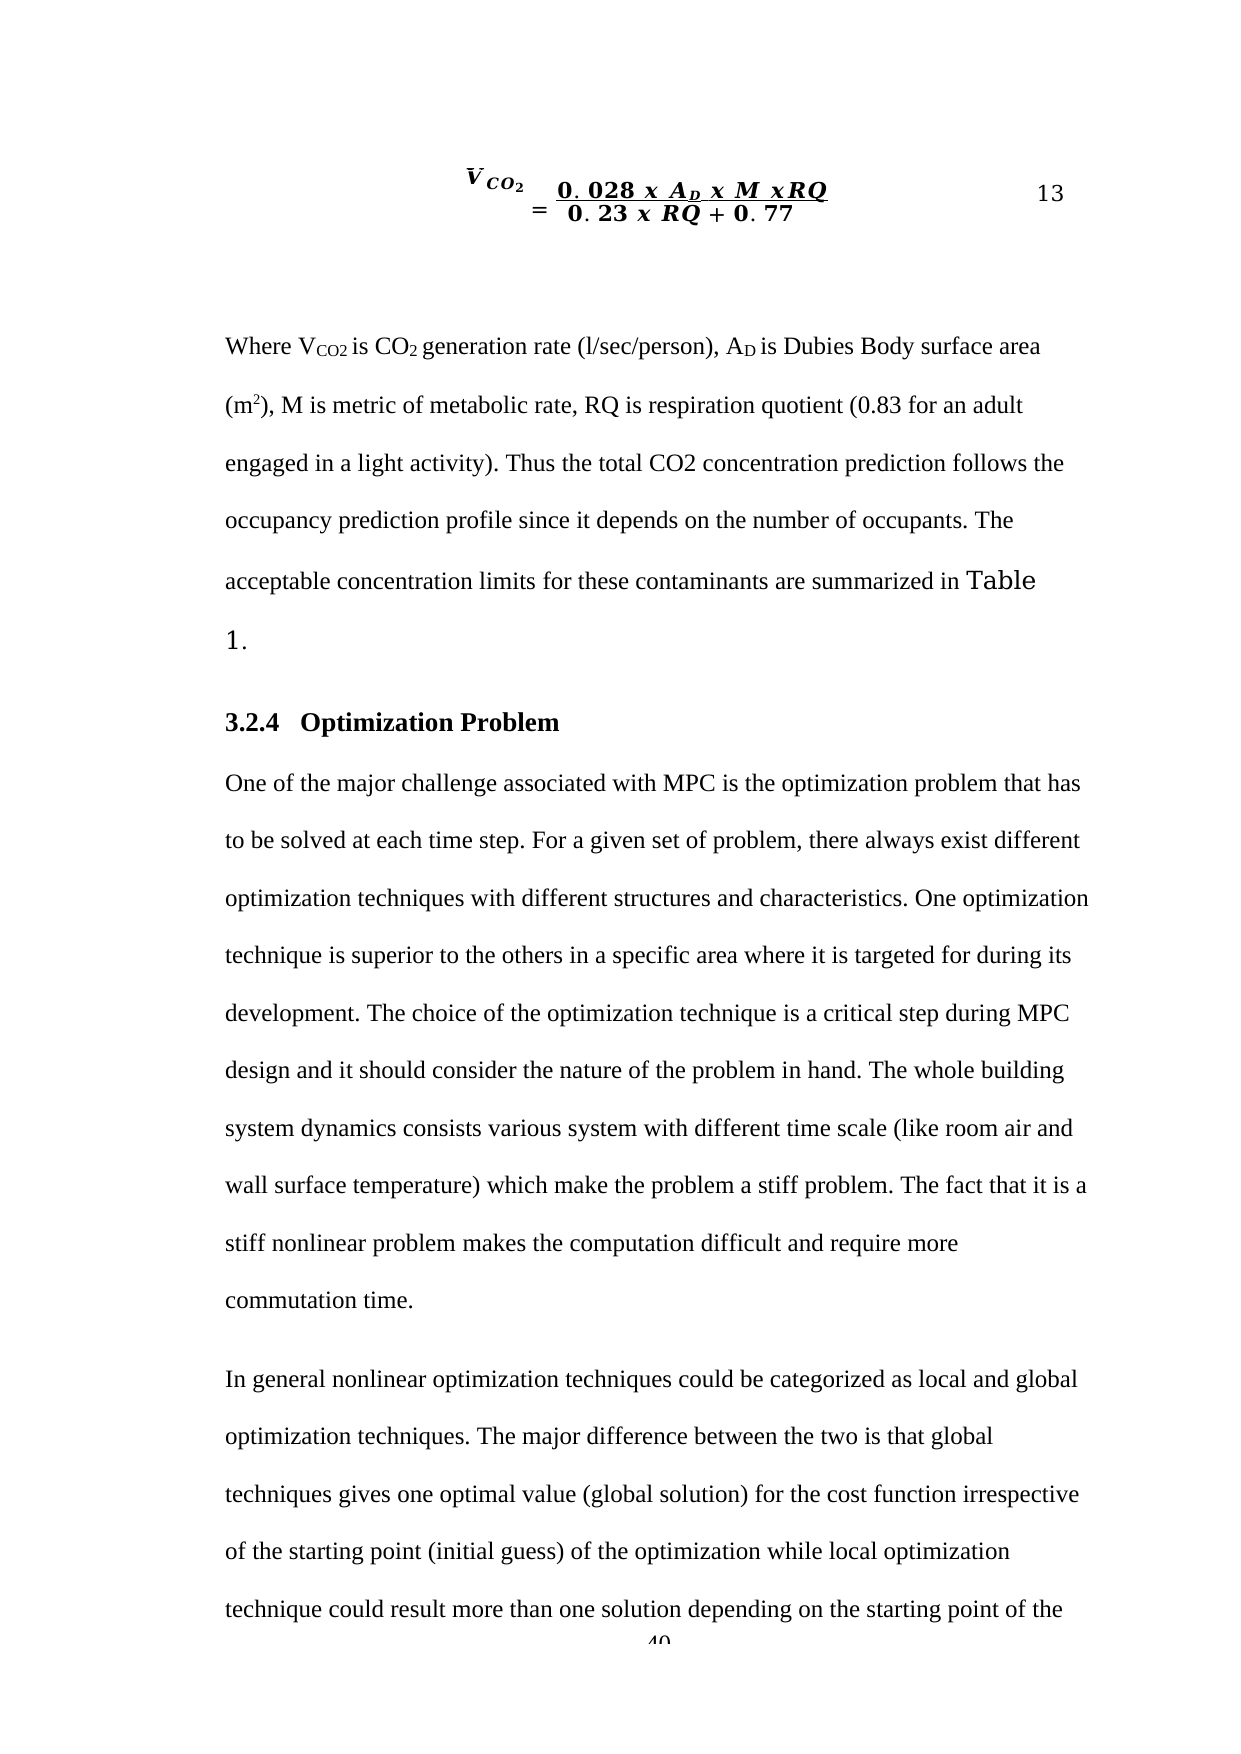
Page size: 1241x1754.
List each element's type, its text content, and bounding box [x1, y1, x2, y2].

subtitle Optimization Problem [225, 707, 1178, 738]
text One of the major challenge associated with MPC is the optimization problem that has to be solved at each time step. For a given set of problem, there always exist different optimization techniques with different structures and characteristics. One optimization technique is superior to the others in a specific area where it is targeted for during its development. The choice of the optimization technique is a critical step during MPC design and it should consider the nature of the problem in hand. The whole building system dynamics consists various system with different time scale (like room air and wall surface temperature) which make the problem a stiff problem. The fact that it is a stiff nonlinear problem makes the computation difficult and require more commutation time. [225, 768, 1090, 1314]
text = 𝟎. 𝟎𝟐𝟖 𝒙 𝑨𝑫 𝒙 𝑴 𝒙𝑹𝑸 13 [531, 172, 1178, 205]
text 𝟎. 𝟐𝟑 𝒙 𝑹𝑸 + 𝟎. 𝟕𝟕 [691, 205, 1178, 225]
text Where VCO2 is CO2 generation rate (l/sec/person), AD is Dubies Body surface area (m2), M is metric of metabolic rate, RQ is respiration quotient (0.83 for an adult engaged in a light activity). Thus the total CO2 concentration prediction follows the occupancy prediction profile since it depends on the number of occupants. The acceptable concentration limits for these contaminants are summarized in Table 1. [225, 331, 1066, 655]
text 𝑽𝑪𝑶𝟐 [175, 163, 524, 194]
text 𝟎. 𝟐𝟑 𝒙 𝑹𝑸 + 𝟎. 𝟕𝟕 [567, 205, 691, 225]
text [225, 1364, 1081, 1622]
